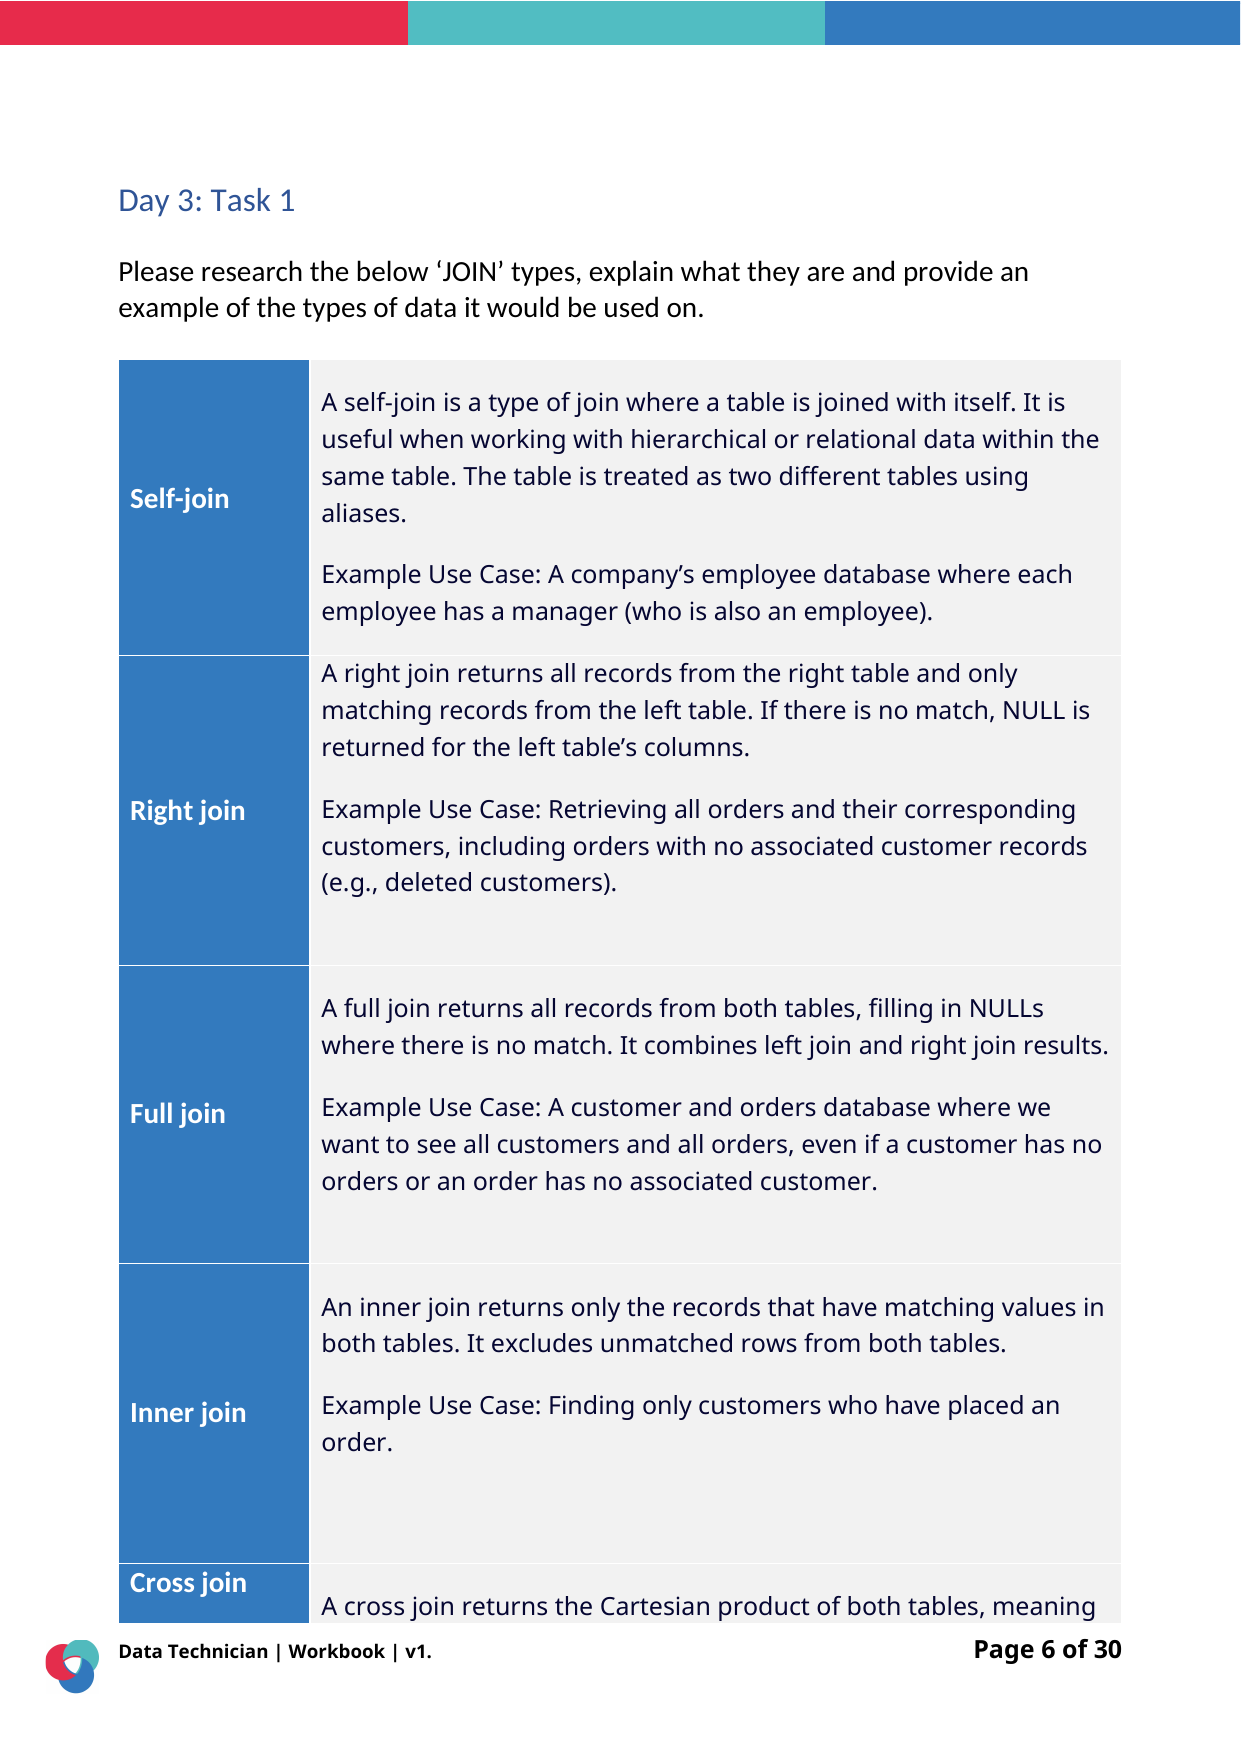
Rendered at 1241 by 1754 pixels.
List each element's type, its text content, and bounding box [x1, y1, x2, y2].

table_header A self-join is a type of join where a table is joined with itself. It is useful when working with hierarchical or relational data within the same table. The table is treated as two different tables using aliases. Example Use Case: A company’s employee database where each employee has a manager (who is also an employee). [311, 360, 1121, 655]
table_cell A full join returns all records from both tables, filling in NULLs where there is no match. It combines left join and right join results. Example Use Case: A customer and orders database where we want to see all customers and all orders, even if a customer has no orders or an order has no associated customer. [311, 966, 1121, 1263]
table_cell An inner join returns only the records that have matching values in both tables. It excludes unmatched rows from both tables. Example Use Case: Finding only customers who have placed an order. [311, 1264, 1121, 1563]
text Please research the below ‘JOIN’ types, explain what they are and provide an example of the types of data it would be used on. [118, 253, 1122, 325]
table_cell Right join [119, 656, 309, 965]
picture [45, 1640, 100, 1694]
table_cell Cross join [119, 1564, 309, 1623]
table_cell Inner join [119, 1264, 309, 1563]
table_cell A right join returns all records from the right table and only matching records from the left table. If there is no match, NULL is returned for the left table’s columns. Example Use Case: Retrieving all orders and their corresponding customers, including orders with no associated customer records (e.g., deleted customers). [311, 656, 1121, 965]
table_cell Full join [119, 966, 309, 1263]
subtitle Day 3: Task 1 [118, 179, 1122, 219]
table_header Self-join [119, 360, 309, 655]
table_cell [311, 1564, 1121, 1623]
